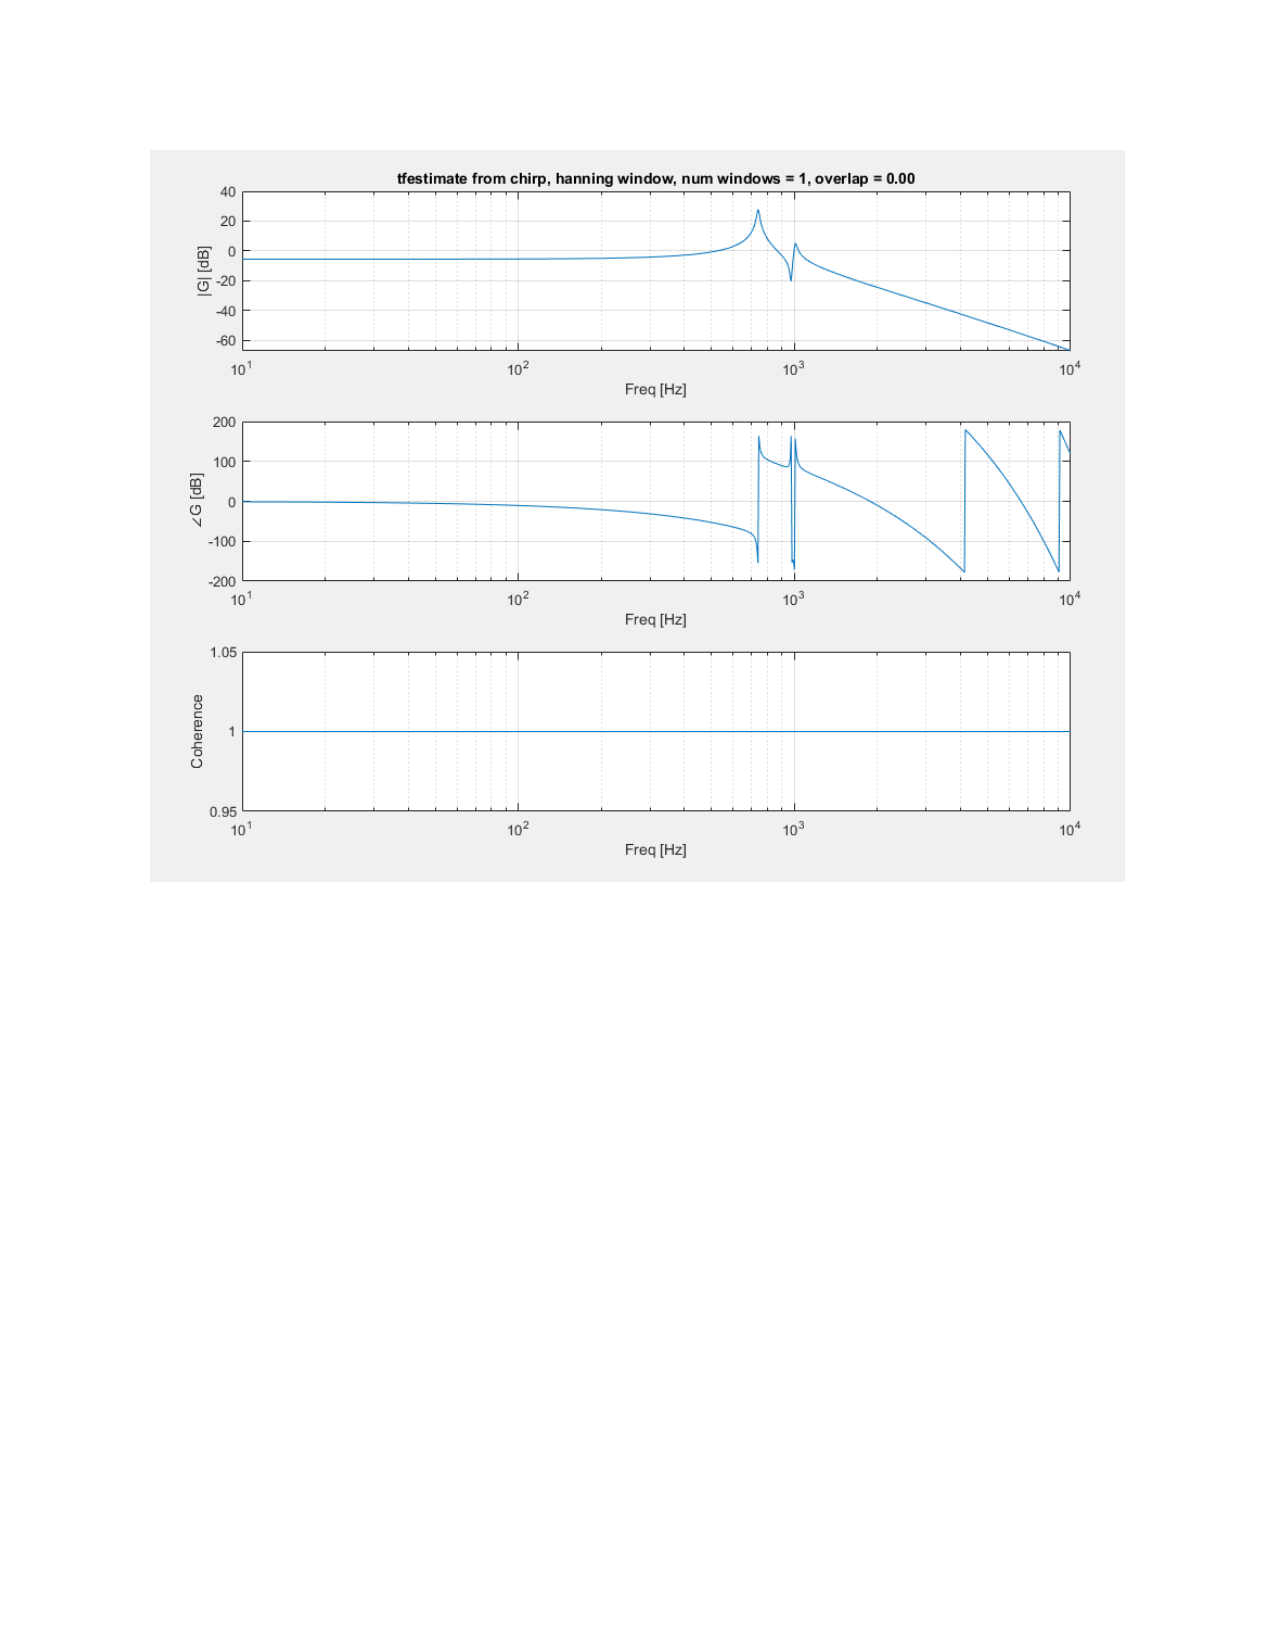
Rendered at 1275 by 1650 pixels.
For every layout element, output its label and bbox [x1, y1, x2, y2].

picture [150, 150, 1125, 882]
